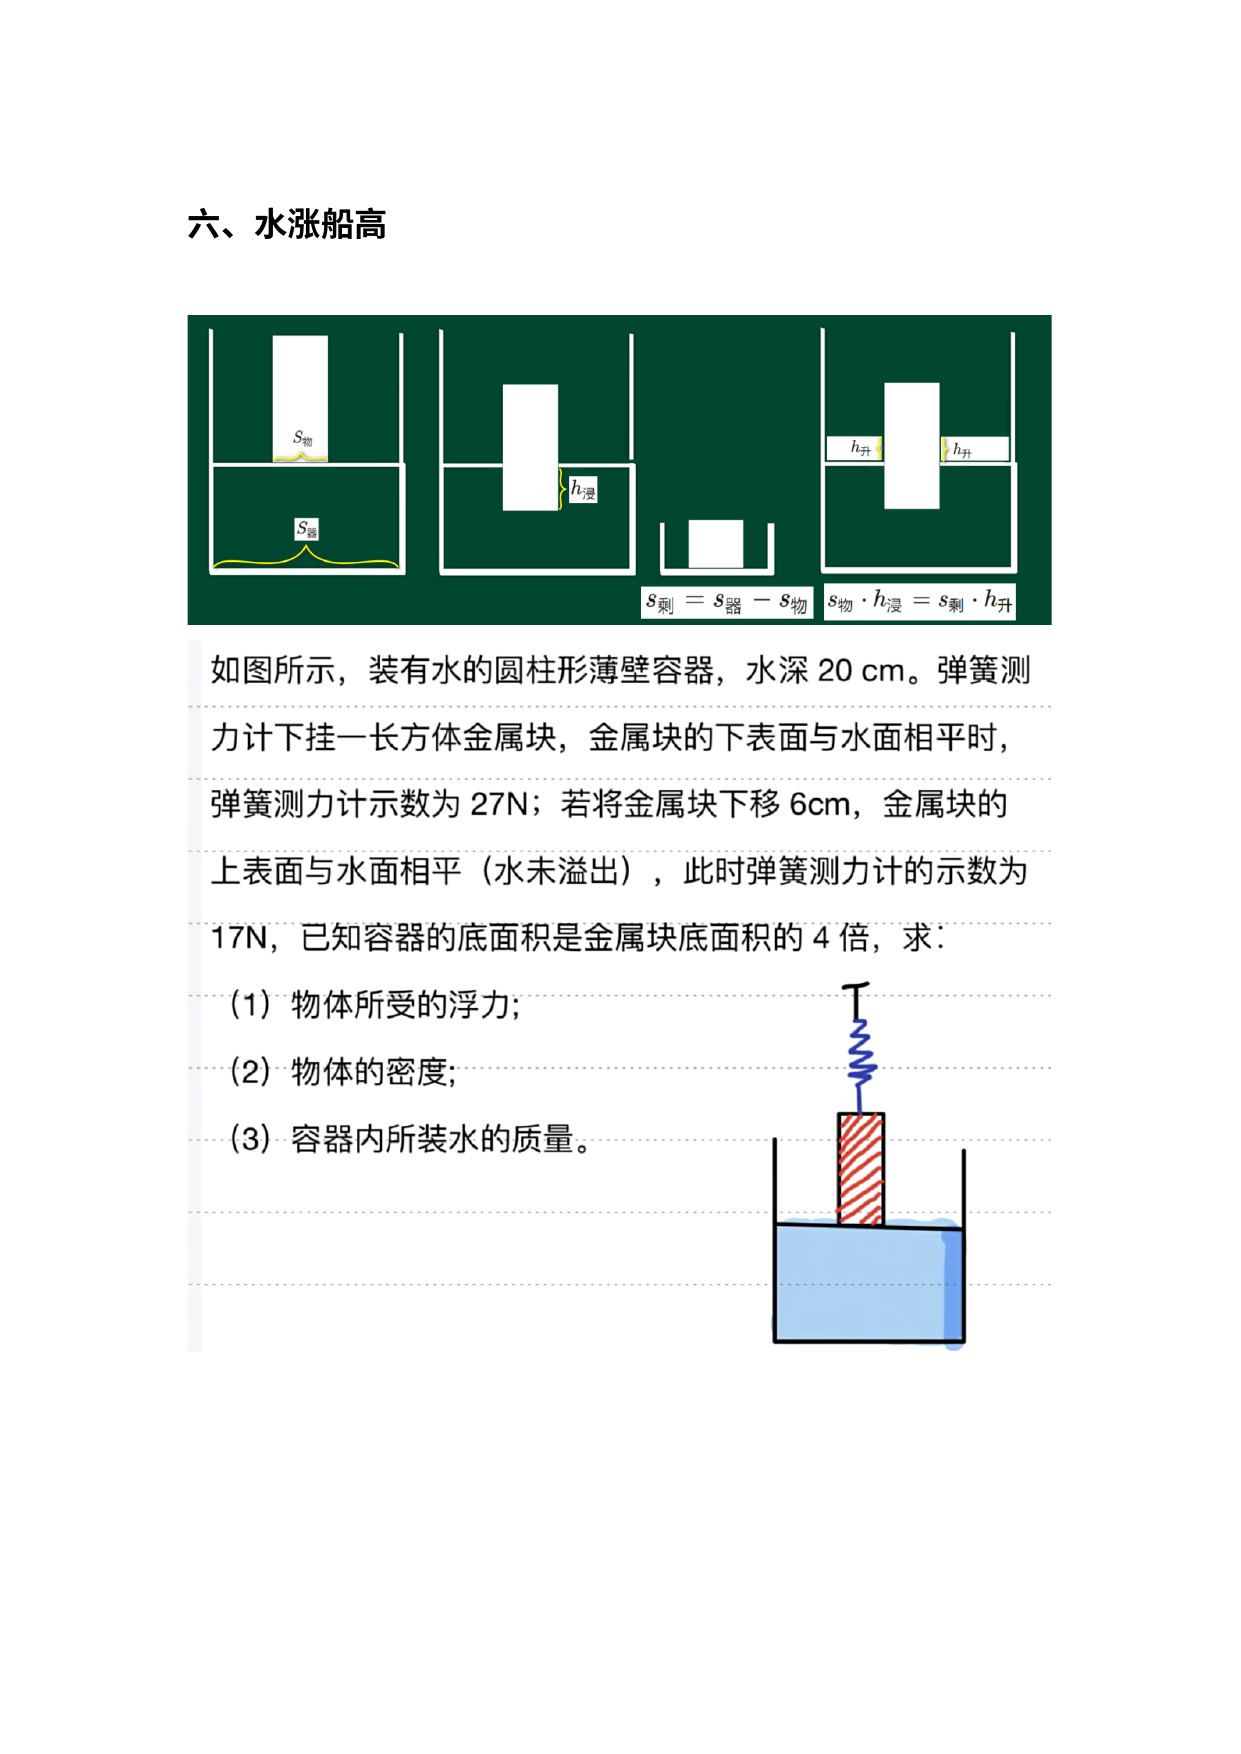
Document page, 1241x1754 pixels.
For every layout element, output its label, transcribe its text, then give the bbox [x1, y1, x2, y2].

picture [187, 315, 1052, 625]
subtitle 水涨船高 [187, 189, 1053, 254]
picture [187, 640, 1052, 1352]
